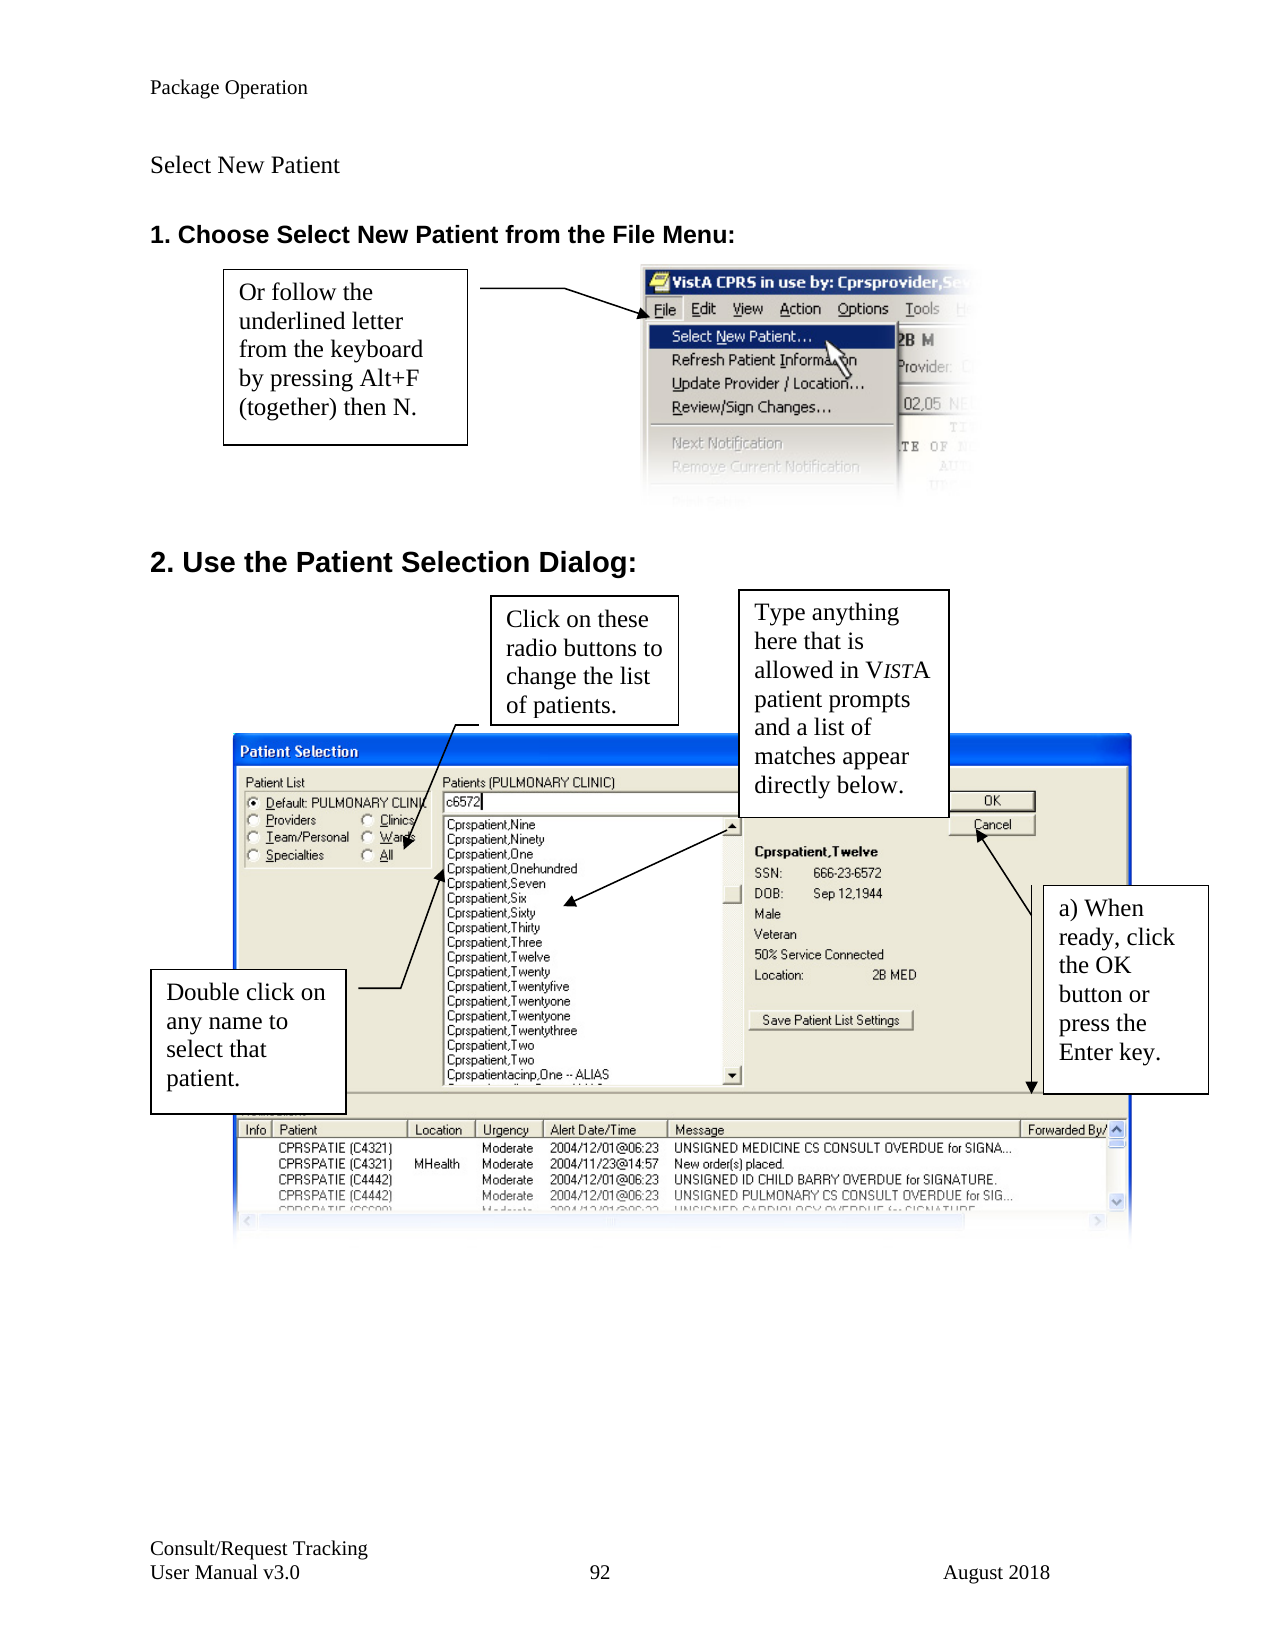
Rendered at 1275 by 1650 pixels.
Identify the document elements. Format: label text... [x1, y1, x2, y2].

subtitle Select New Patient [150, 150, 1125, 179]
picture [640, 264, 982, 511]
subtitle Select Service [150, 920, 423, 953]
subtitle 2. Use the Patient Selection Dialog: [150, 545, 1125, 578]
subtitle Select Service [415, 920, 1031, 953]
picture [232, 953, 1132, 1249]
picture [232, 733, 1132, 920]
subtitle 1. Choose Select New Patient from the File Menu: [150, 220, 1125, 249]
